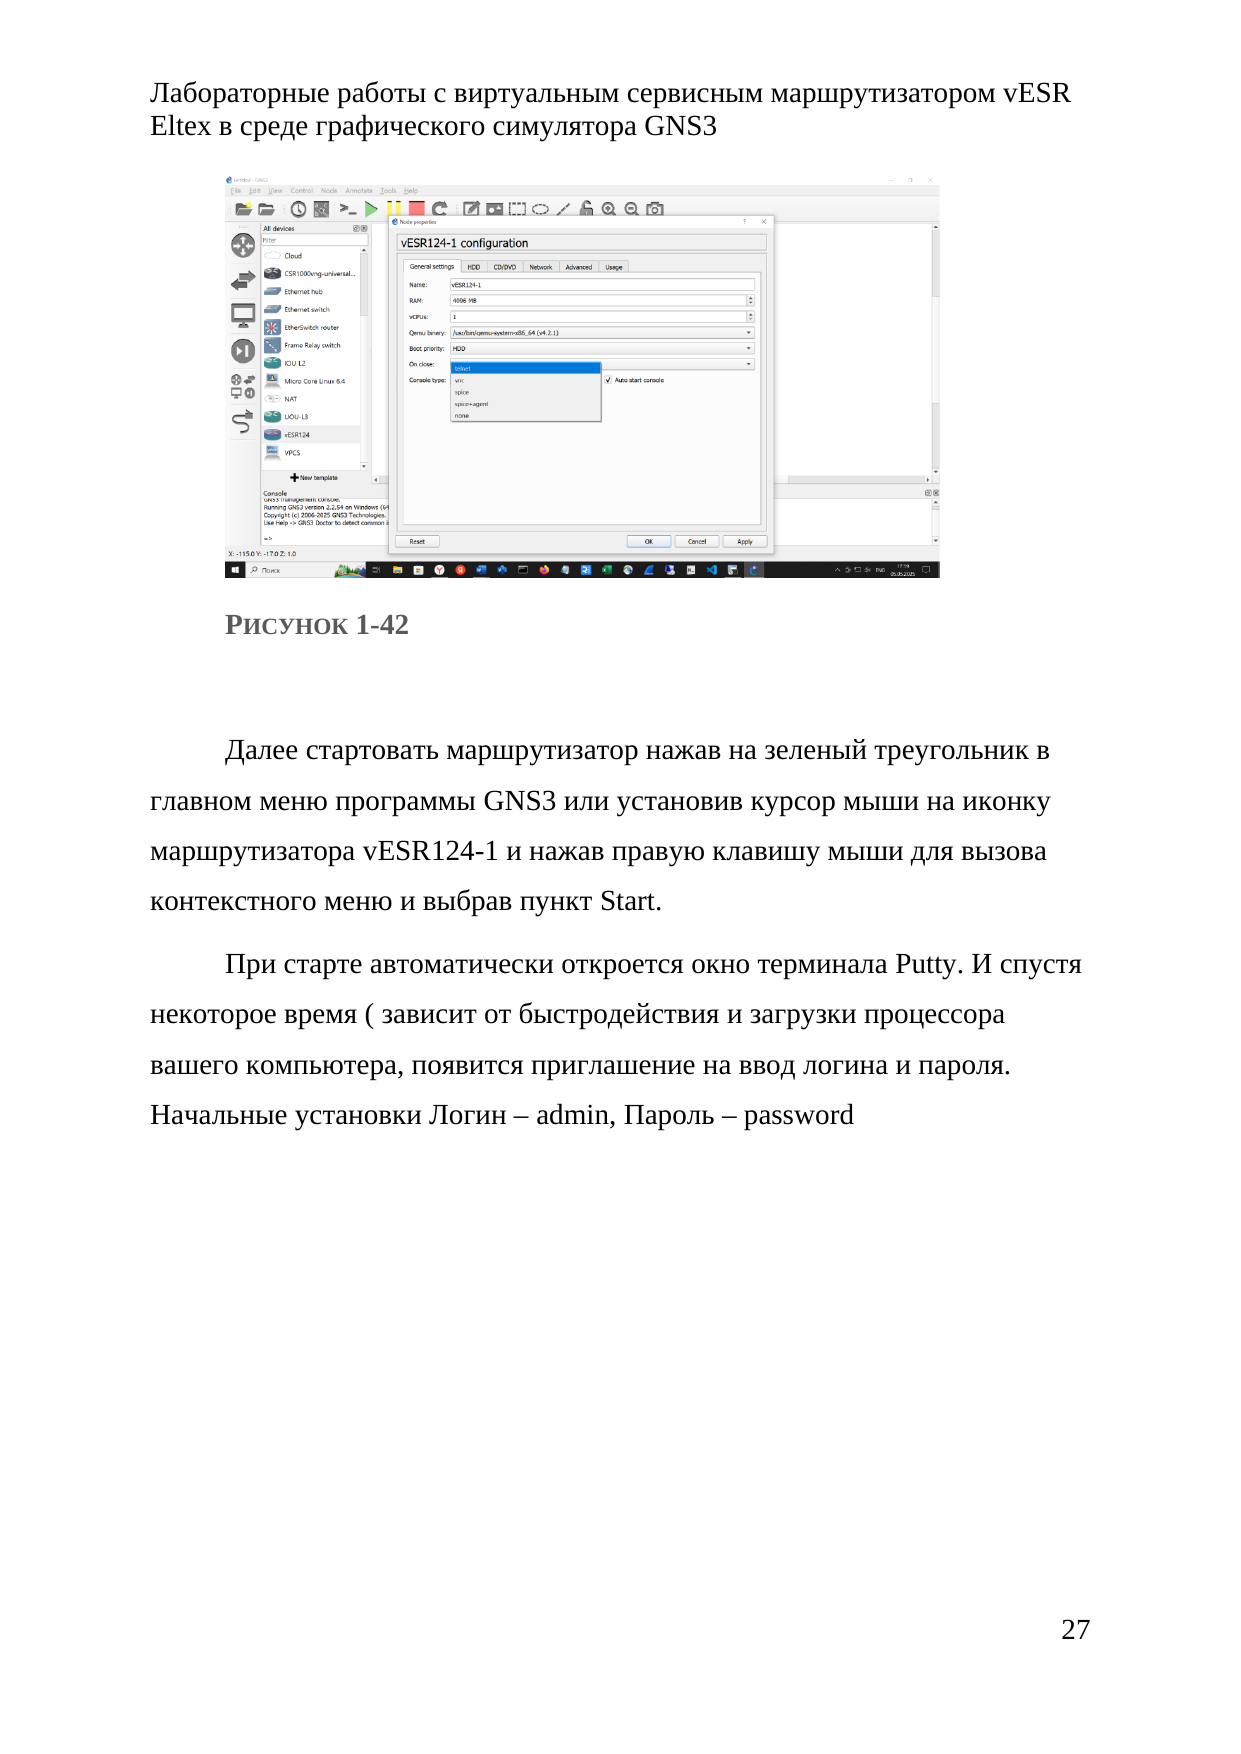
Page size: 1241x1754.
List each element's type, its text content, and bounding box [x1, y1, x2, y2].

text Рисунок 1-42 [150, 607, 1090, 640]
picture [225, 175, 940, 578]
text При старте автоматически откроется окно терминала Putty. И спустя некоторое время ( зависит от быстродействия и загрузки процессора вашего компьютера, появится приглашение на ввод логина и пароля. Начальные установки Логин – admin, Пароль – password [150, 946, 1090, 1131]
text Далее стартовать маршрутизатор нажав на зеленый треугольник в главном меню программы GNS3 или установив курсор мыши на иконку маршрутизатора vESR124-1 и нажав правую клавишу мыши для вызова контекстного меню и выбрав пункт Start. [150, 732, 1090, 917]
